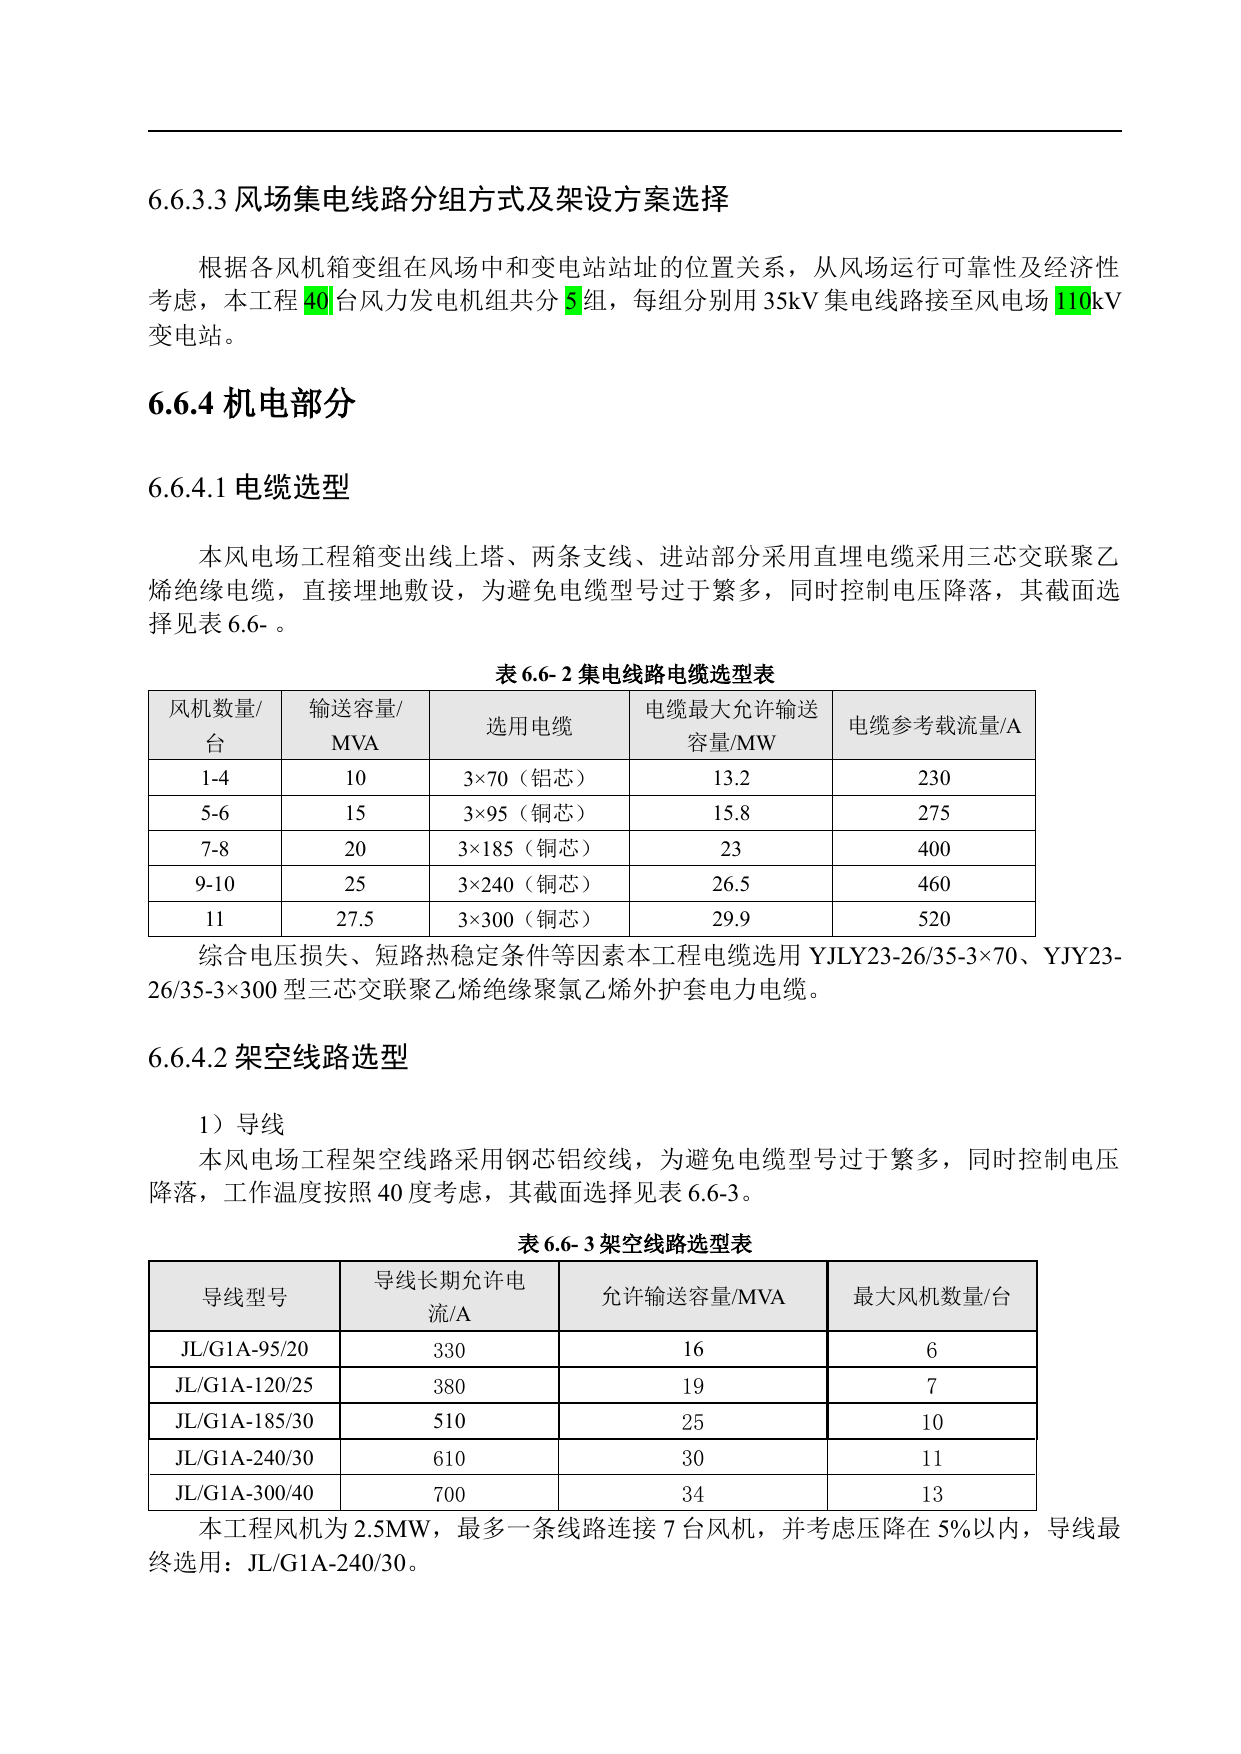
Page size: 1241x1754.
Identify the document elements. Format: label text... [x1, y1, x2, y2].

table_cell 3×240（铜芯） [430, 866, 629, 901]
table_cell JL/G1A-240/30 [149, 1440, 340, 1474]
text 本工程风机为2.5MW，最多一条线路连接7台风机，并考虑压降在5%以内，导线最终选用：JL/G1A-240/30。 [148, 1511, 1122, 1578]
table_cell 3×185（铜芯） [430, 831, 629, 865]
table_cell JL/G1A-300/40 [149, 1474, 340, 1509]
table_cell 460 [833, 866, 1035, 901]
text 表6.6- 3架空线路选型表 [148, 1226, 1122, 1260]
table_header 电缆最大允许输送容量/MW [630, 691, 832, 759]
table_cell 15 [282, 796, 429, 830]
table_cell 10 [829, 1404, 1036, 1438]
table_cell 610 [341, 1440, 558, 1474]
text 1）导线 [148, 1107, 1122, 1141]
table_cell 11 [828, 1438, 1036, 1474]
table_cell 400 [833, 831, 1035, 865]
table_cell 29.9 [630, 902, 832, 936]
text 6.6.4 机电部分 [148, 368, 1122, 436]
table_cell 20 [282, 831, 429, 865]
table_cell 3×95（铜芯） [430, 796, 629, 830]
table_cell 11 [149, 902, 281, 936]
table_cell 34 [559, 1475, 827, 1509]
text 根据各风机箱变组在风场中和变电站站址的位置关系，从风场运行可靠性及经济性考虑，本工程40台风力发电机组共分5组，每组分别用35kV集电线路接至风电场110kV变电站。 [148, 249, 1122, 351]
table_cell 13.2 [630, 760, 832, 794]
table_cell 230 [833, 760, 1035, 794]
table_cell 520 [833, 902, 1035, 936]
text 本风电场工程箱变出线上塔、两条支线、进站部分采用直埋电缆采用三芯交联聚乙烯绝缘电缆，直接埋地敷设，为避免电缆型号过于繁多，同时控制电压降落，其截面选择见表6.6- 。 [148, 537, 1122, 639]
table_cell 30 [559, 1440, 827, 1474]
table_cell 15.8 [630, 796, 832, 830]
table_cell 25 [560, 1404, 826, 1438]
table_header 导线型号 [150, 1262, 339, 1330]
table_cell 9-10 [149, 866, 281, 901]
table_cell 330 [341, 1332, 558, 1366]
table_cell JL/G1A-185/30 [150, 1404, 339, 1438]
text 本风电场工程架空线路采用钢芯铝绞线，为避免电缆型号过于繁多，同时控制电压降落，工作温度按照40度考虑，其截面选择见表6.6-3。 [148, 1141, 1122, 1209]
table_cell 5-6 [149, 796, 281, 830]
table_cell 7 [829, 1368, 1036, 1402]
table_cell 380 [341, 1368, 558, 1402]
table_cell JL/G1A-95/20 [150, 1332, 339, 1366]
table_cell 6 [829, 1332, 1036, 1366]
table_cell 275 [833, 796, 1035, 830]
table_cell 510 [341, 1404, 558, 1438]
text 表6.6- 2 集电线路电缆选型表 [148, 656, 1122, 690]
table_cell 10 [282, 760, 429, 794]
table_cell 16 [560, 1332, 826, 1366]
table_cell 23 [630, 831, 832, 865]
table_header 导线长期允许电流/A [341, 1262, 558, 1330]
table_cell 27.5 [282, 902, 429, 936]
text 6.6.3.3风场集电线路分组方式及架设方案选择 [148, 164, 1122, 232]
table_cell 3×70（铝芯） [430, 760, 629, 794]
table_cell 7-8 [149, 831, 281, 865]
table_cell 25 [282, 866, 429, 901]
table_cell 1-4 [149, 760, 281, 794]
table_cell 19 [560, 1368, 826, 1402]
text 6.6.4.2架空线路选型 [148, 1022, 1122, 1090]
table_header 电缆参考载流量/A [833, 691, 1035, 759]
table_cell 26.5 [630, 866, 832, 901]
table_header 允许输送容量/MVA [560, 1262, 826, 1330]
table_header 输送容量/MVA [282, 691, 429, 759]
table_cell 13 [828, 1474, 1036, 1509]
text 6.6.4.1电缆选型 [148, 452, 1122, 520]
text 综合电压损失、短路热稳定条件等因素本工程电缆选用YJLY23-26/35-3×70、YJY23-26/35-3×300型三芯交联聚乙烯绝缘聚氯乙烯外护套电力电缆。 [148, 937, 1122, 1005]
table_cell JL/G1A-120/25 [150, 1368, 339, 1402]
table_header 最大风机数量/台 [829, 1262, 1036, 1330]
table_cell 3×300（铜芯） [430, 902, 629, 936]
table_header 选用电缆 [430, 691, 629, 759]
table_cell 700 [341, 1475, 558, 1509]
table_header 风机数量/台 [149, 691, 281, 759]
